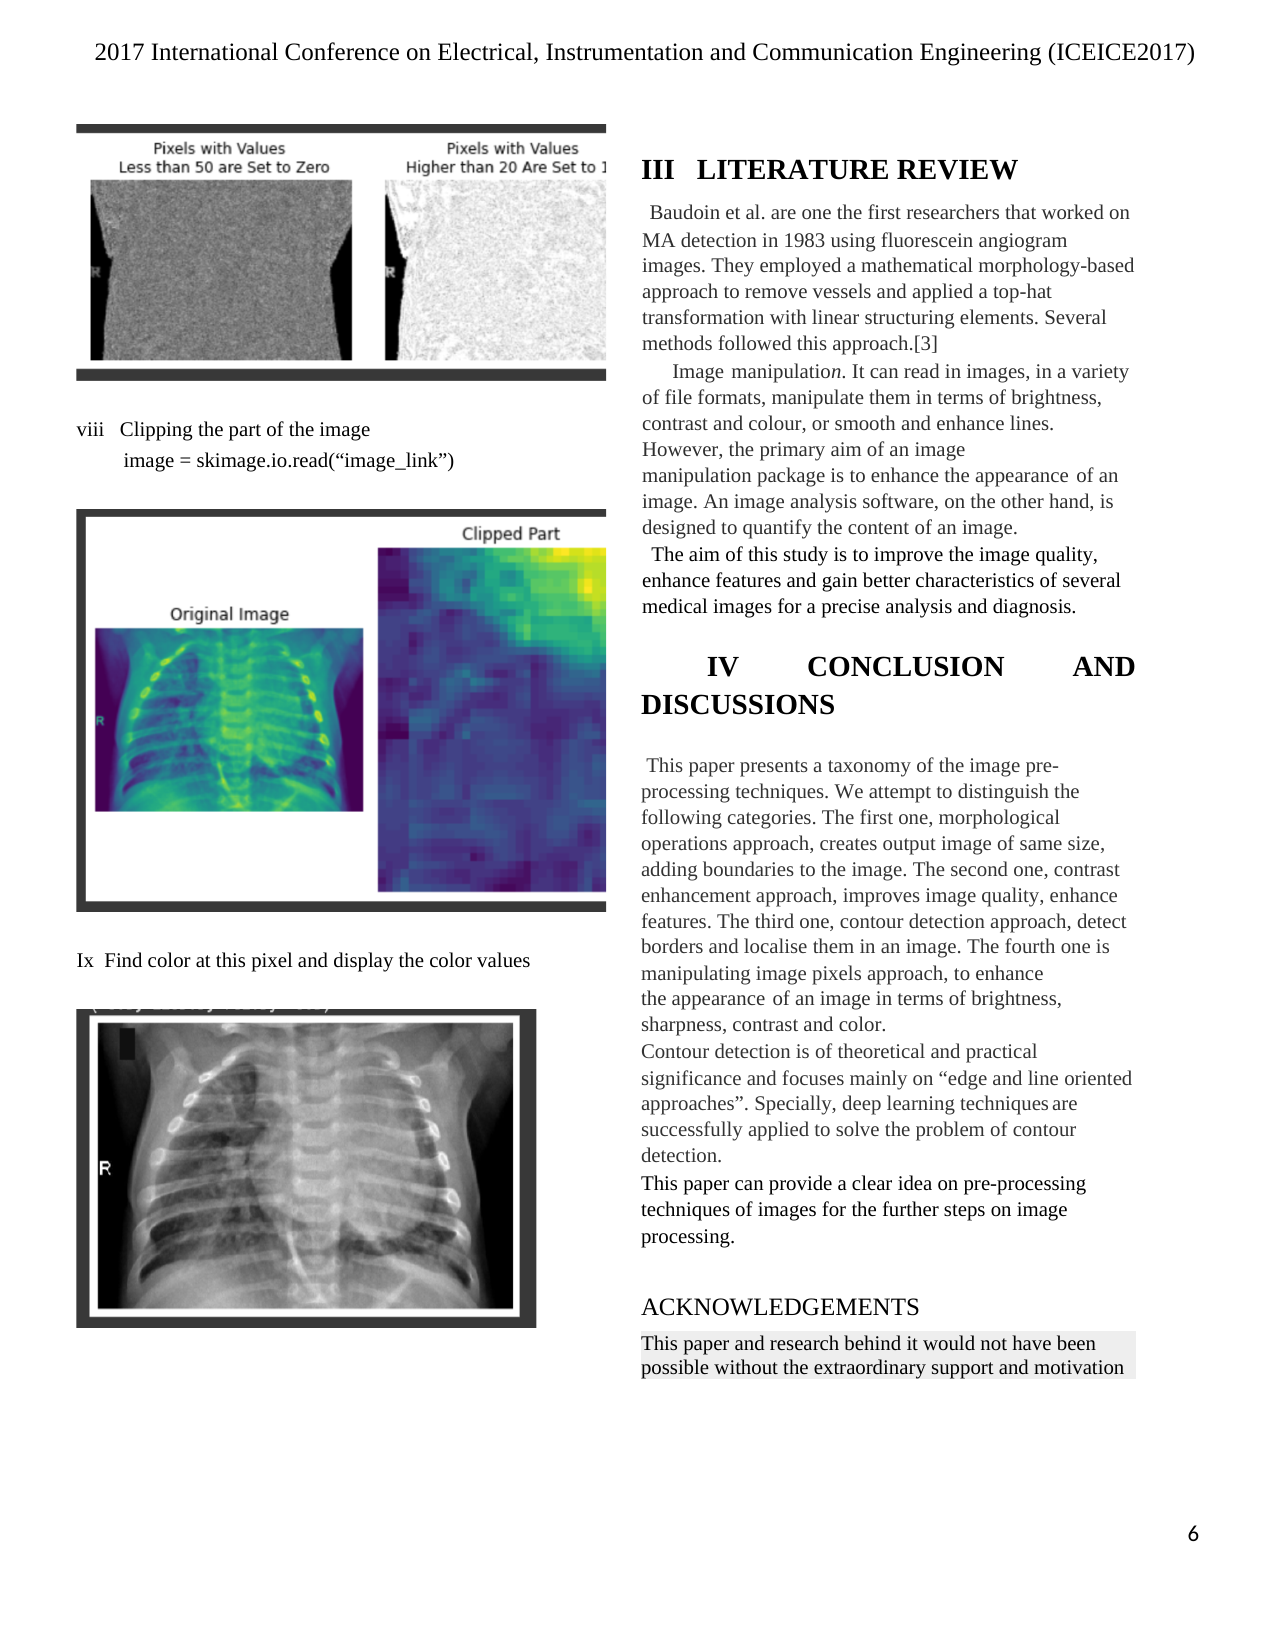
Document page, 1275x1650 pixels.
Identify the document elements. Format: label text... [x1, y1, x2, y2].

text viii Clipping the part of the image [76, 417, 571, 441]
text This paper can provide a clear idea on pre-processing techniques of images for the further steps on image processing. [641, 1170, 1136, 1248]
text Ix Find color at this pixel and display the color values [76, 948, 571, 972]
text Image manipulation. It can read in images, in a variety of file formats, manipulate them in terms of brightness, contrast and colour, or smooth and enhance lines. However, the primary aim of an image manipulation package is to enhance the appearance of an image. An image analysis software, on the other hand, is designed to quantify the content of an image. [641, 359, 1136, 539]
text Contour detection is of theoretical and practical significance and focuses mainly on “edge and line oriented approaches”. Specially, deep learning techniques are successfully applied to solve the problem of contour detection. [641, 1039, 1136, 1167]
picture [76, 509, 607, 912]
text ACKNOWLEDGEMENTS [641, 1292, 1136, 1320]
picture [76, 1009, 537, 1328]
text IV CONCLUSION AND DISCUSSIONS [641, 649, 1136, 720]
picture [76, 124, 607, 381]
text This paper presents a taxonomy of the image pre-processing techniques. We attempt to distinguish the following categories. The first one, morphological operations approach, creates output image of same size, adding boundaries to the image. The second one, contrast enhancement approach, improves image quality, enhance features. The third one, contour detection approach, detect borders and localise them in an image. The fourth one is manipulating image pixels approach, to enhance the appearance of an image in terms of brightness, sharpness, contrast and color. [641, 753, 1136, 1036]
text image = skimage.io.read(“image_link”) [76, 448, 571, 472]
text Baudoin et al. are one the first researchers that worked on MA detection in 1983 using fluorescein angiogram images. They employed a mathematical morphology-based approach to remove vessels and applied a top-hat transformation with linear structuring elements. Several methods followed this approach.[3] [641, 190, 1136, 355]
text III LITERATURE REVIEW [641, 152, 1136, 185]
text The aim of this study is to improve the image quality, enhance features and gain better characteristics of several medical images for a precise analysis and diagnosis. [641, 542, 1136, 618]
